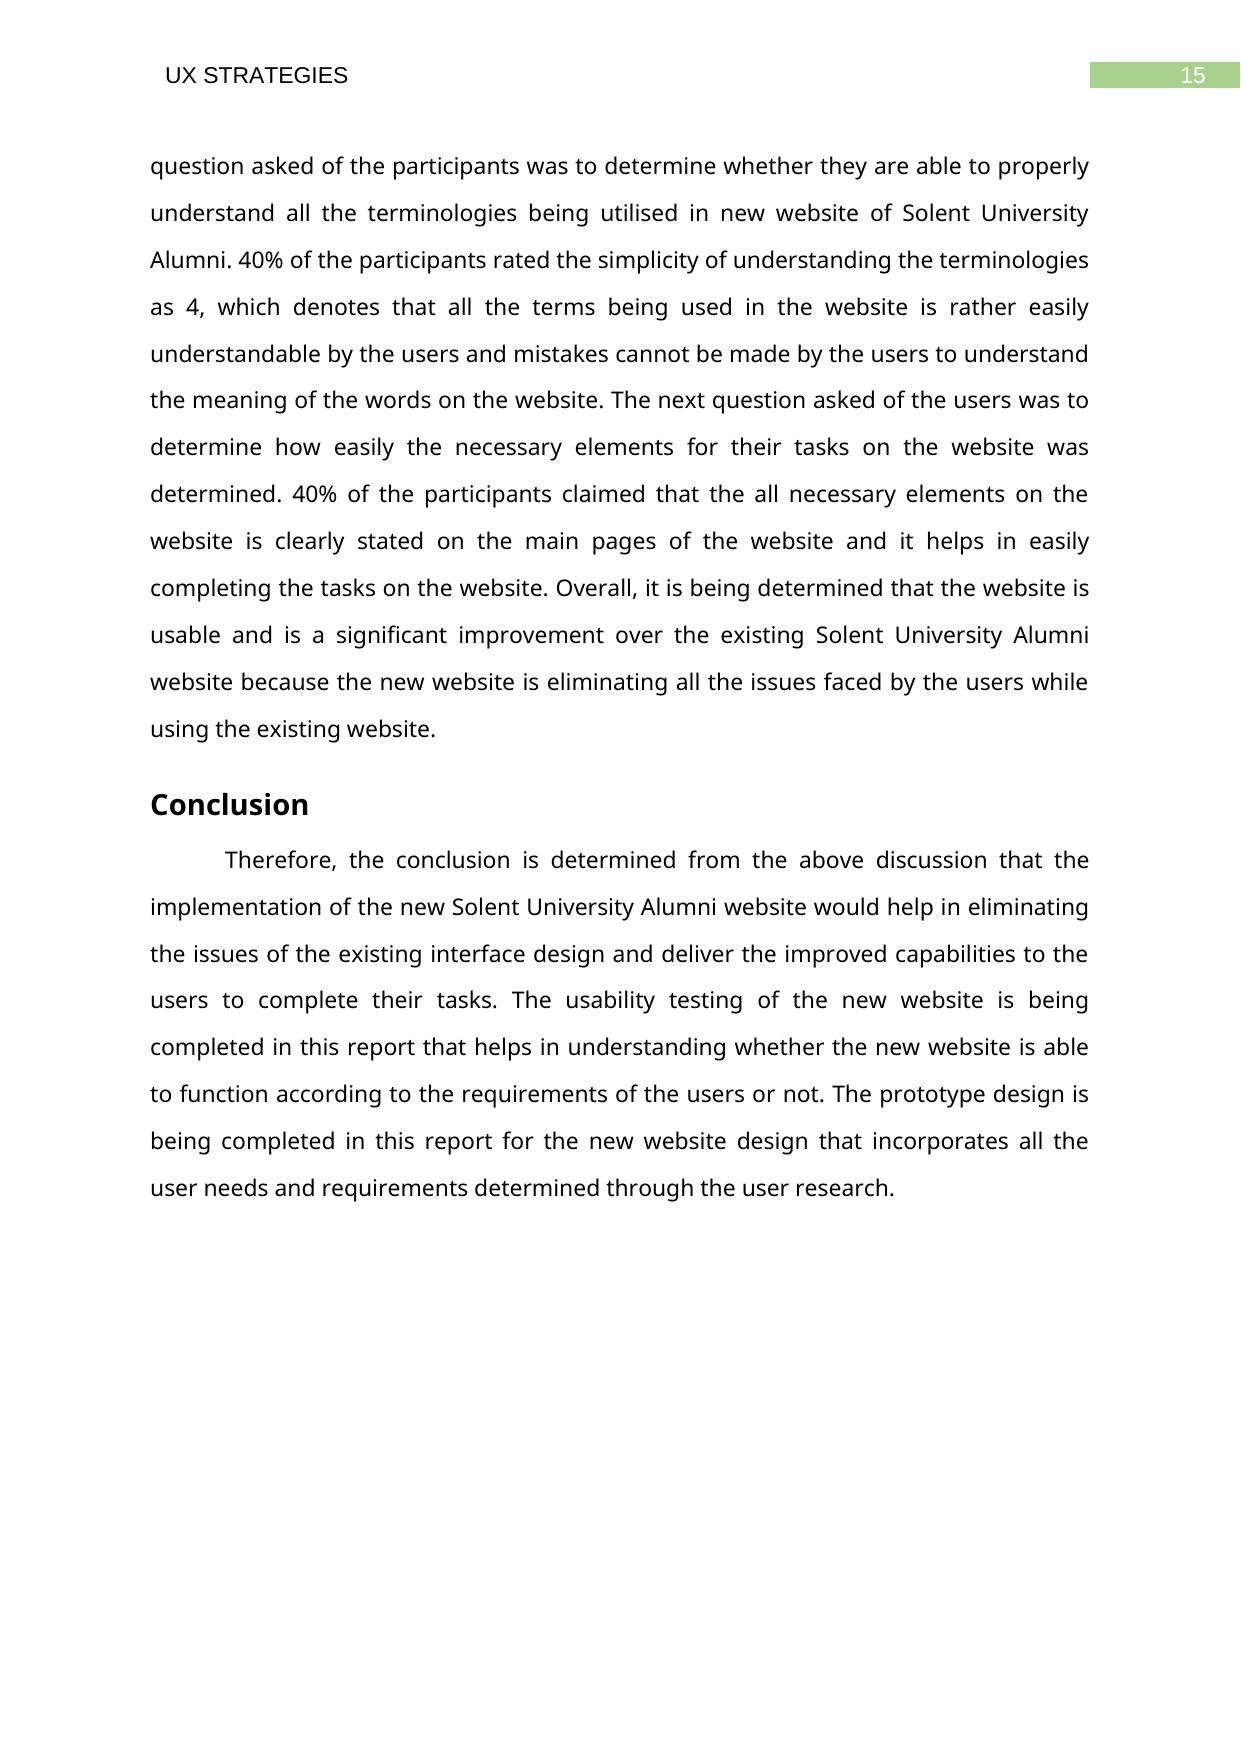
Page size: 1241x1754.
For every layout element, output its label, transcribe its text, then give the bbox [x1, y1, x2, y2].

subtitle Conclusion [150, 784, 1090, 824]
text Therefore, the conclusion is determined from the above discussion that the implementation of the new Solent University Alumni website would help in eliminating the issues of the existing interface design and deliver the improved capabilities to the users to complete their tasks. The usability testing of the new website is being completed in this report that helps in understanding whether the new website is able to function according to the requirements of the users or not. The prototype design is being completed in this report for the new website design that incorporates all the user needs and requirements determined through the user research. [150, 844, 1090, 1203]
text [150, 150, 1090, 744]
